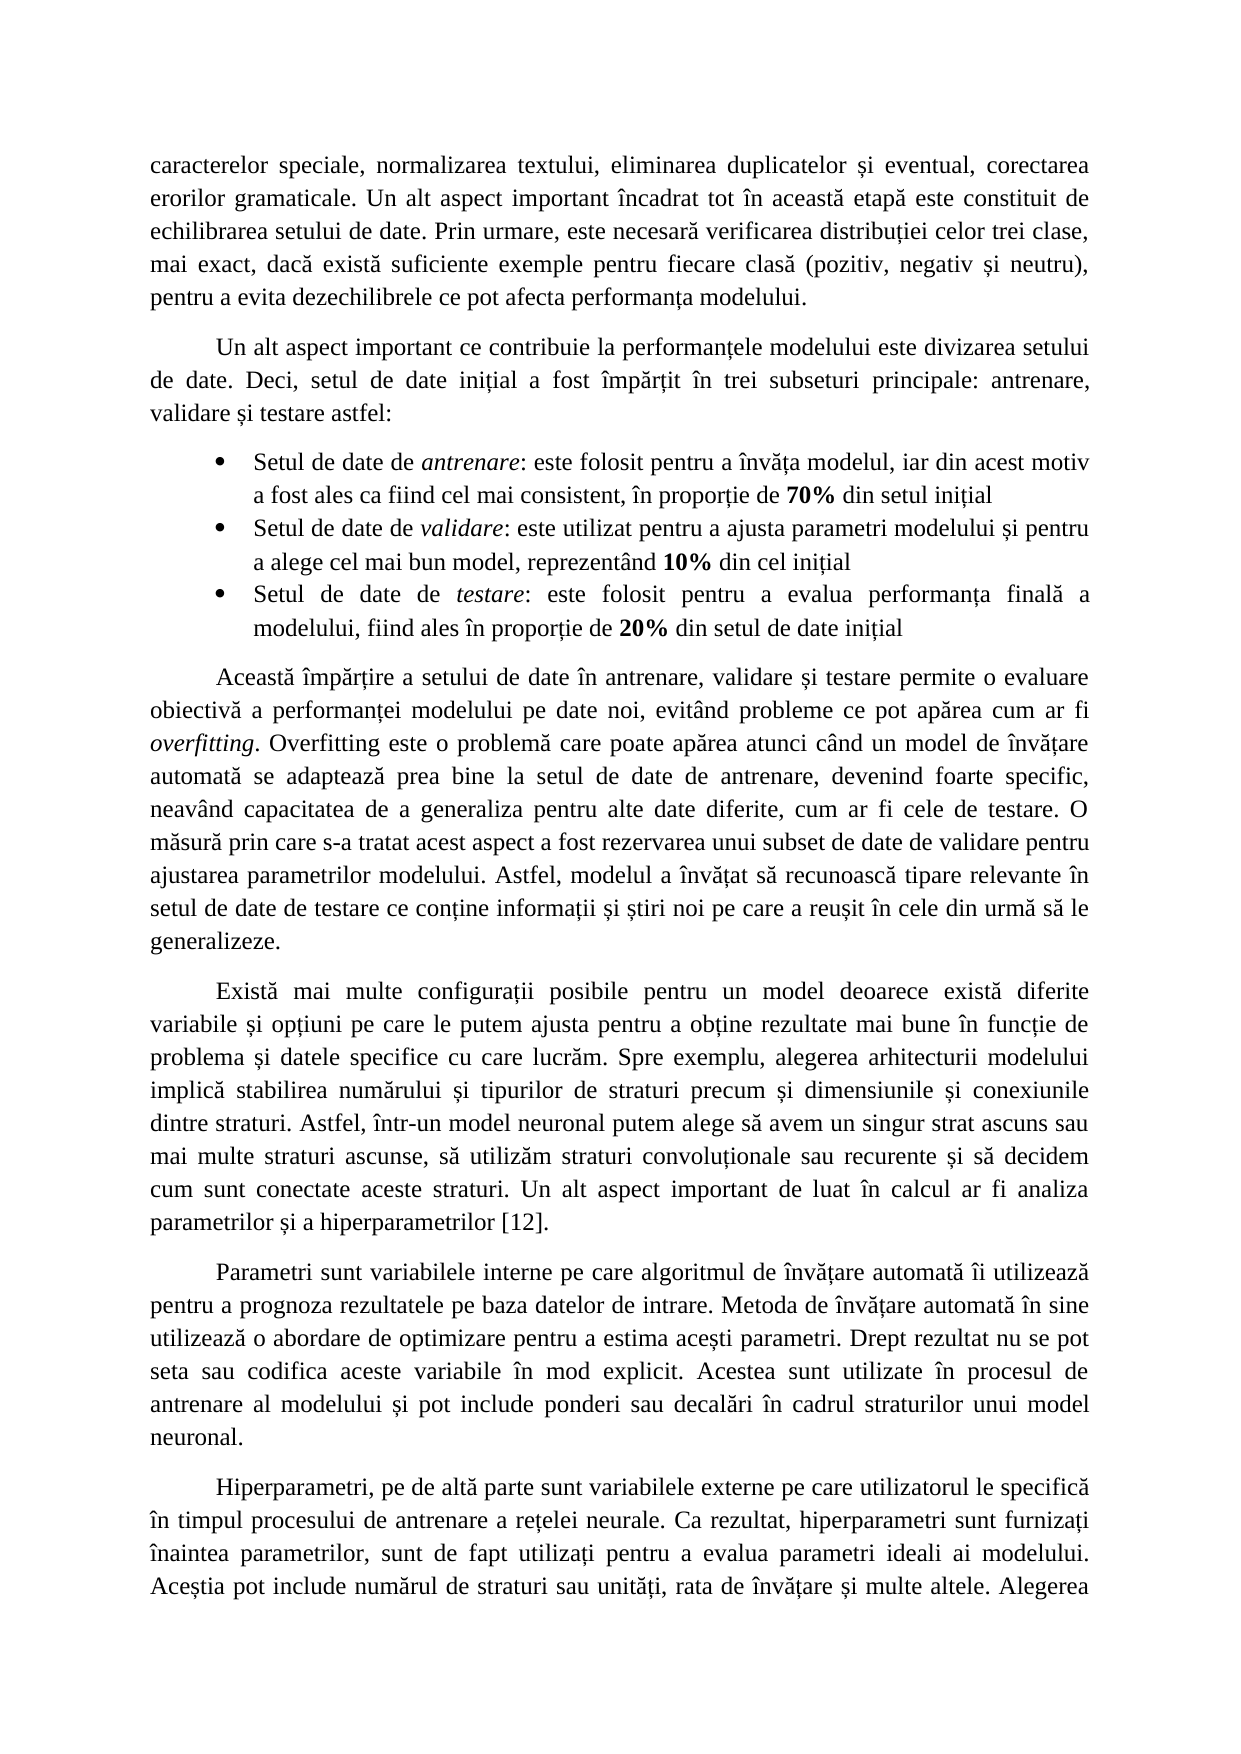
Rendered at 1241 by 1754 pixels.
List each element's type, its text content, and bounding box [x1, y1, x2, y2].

text Există mai multe configurații posibile pentru un model deoarece există diferite variabile și opțiuni pe care le putem ajusta pentru a obține rezultate mai bune în funcție de problema și datele specifice cu care lucrăm. Spre exemplu, alegerea arhitecturii modelului implică stabilirea numărului și tipurilor de straturi precum și dimensiunile și conexiunile dintre straturi. Astfel, într-un model neuronal putem alege să avem un singur strat ascuns sau mai multe straturi ascunse, să utilizăm straturi convoluționale sau recurente și să decidem cum sunt conectate aceste straturi. Un alt aspect important de luat în calcul ar fi analiza parametrilor și a hiperparametrilor . [150, 976, 1090, 1236]
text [150, 150, 1090, 311]
text Parametri sunt variabilele interne pe care algoritmul de învățare automată îi utilizează pentru a prognoza rezultatele pe baza datelor de intrare. Metoda de învățare automată în sine utilizează o abordare de optimizare pentru a estima acești parametri. Drept rezultat nu se pot seta sau codifica aceste variabile în mod explicit. Acestea sunt utilizate în procesul de antrenare al modelului și pot include ponderi sau decalări în cadrul straturilor unui model neuronal. [150, 1257, 1090, 1451]
list Setul de date de testare: este folosit pentru a evalua performanța finală a modelului, fiind ales în proporție de 20% din setul de date inițial [216, 579, 1090, 641]
list Setul de date de validare: este utilizat pentru a ajusta parametri modelului și pentru a alege cel mai bun model, reprezentând 10% din cel inițial [216, 513, 1090, 575]
text Această împărțire a setului de date în antrenare, validare și testare permite o evaluare obiectivă a performanței modelului pe date noi, evitând probleme ce pot apărea cum ar fi overfitting. Overfitting este o problemă care poate apărea atunci când un model de învățare automată se adaptează prea bine la setul de date de antrenare, devenind foarte specific, neavând capacitatea de a generaliza pentru alte date diferite, cum ar fi cele de testare. O măsură prin care s-a tratat acest aspect a fost rezervarea unui subset de date de validare pentru ajustarea parametrilor modelului. Astfel, modelul a învățat să recunoască tipare relevante în setul de date de testare ce conține informații și știri noi pe care a reușit în cele din urmă să le generalizeze. [150, 662, 1090, 955]
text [150, 1472, 1090, 1599]
text Un alt aspect important ce contribuie la performanțele modelului este divizarea setului de date. Deci, setul de date inițial a fost împărțit în trei subseturi principale: antrenare, validare și testare astfel: [150, 332, 1090, 427]
list Setul de date de antrenare: este folosit pentru a învăța modelul, iar din acest motiv a fost ales ca fiind cel mai consistent, în proporție de 70% din setul inițial [216, 447, 1090, 509]
